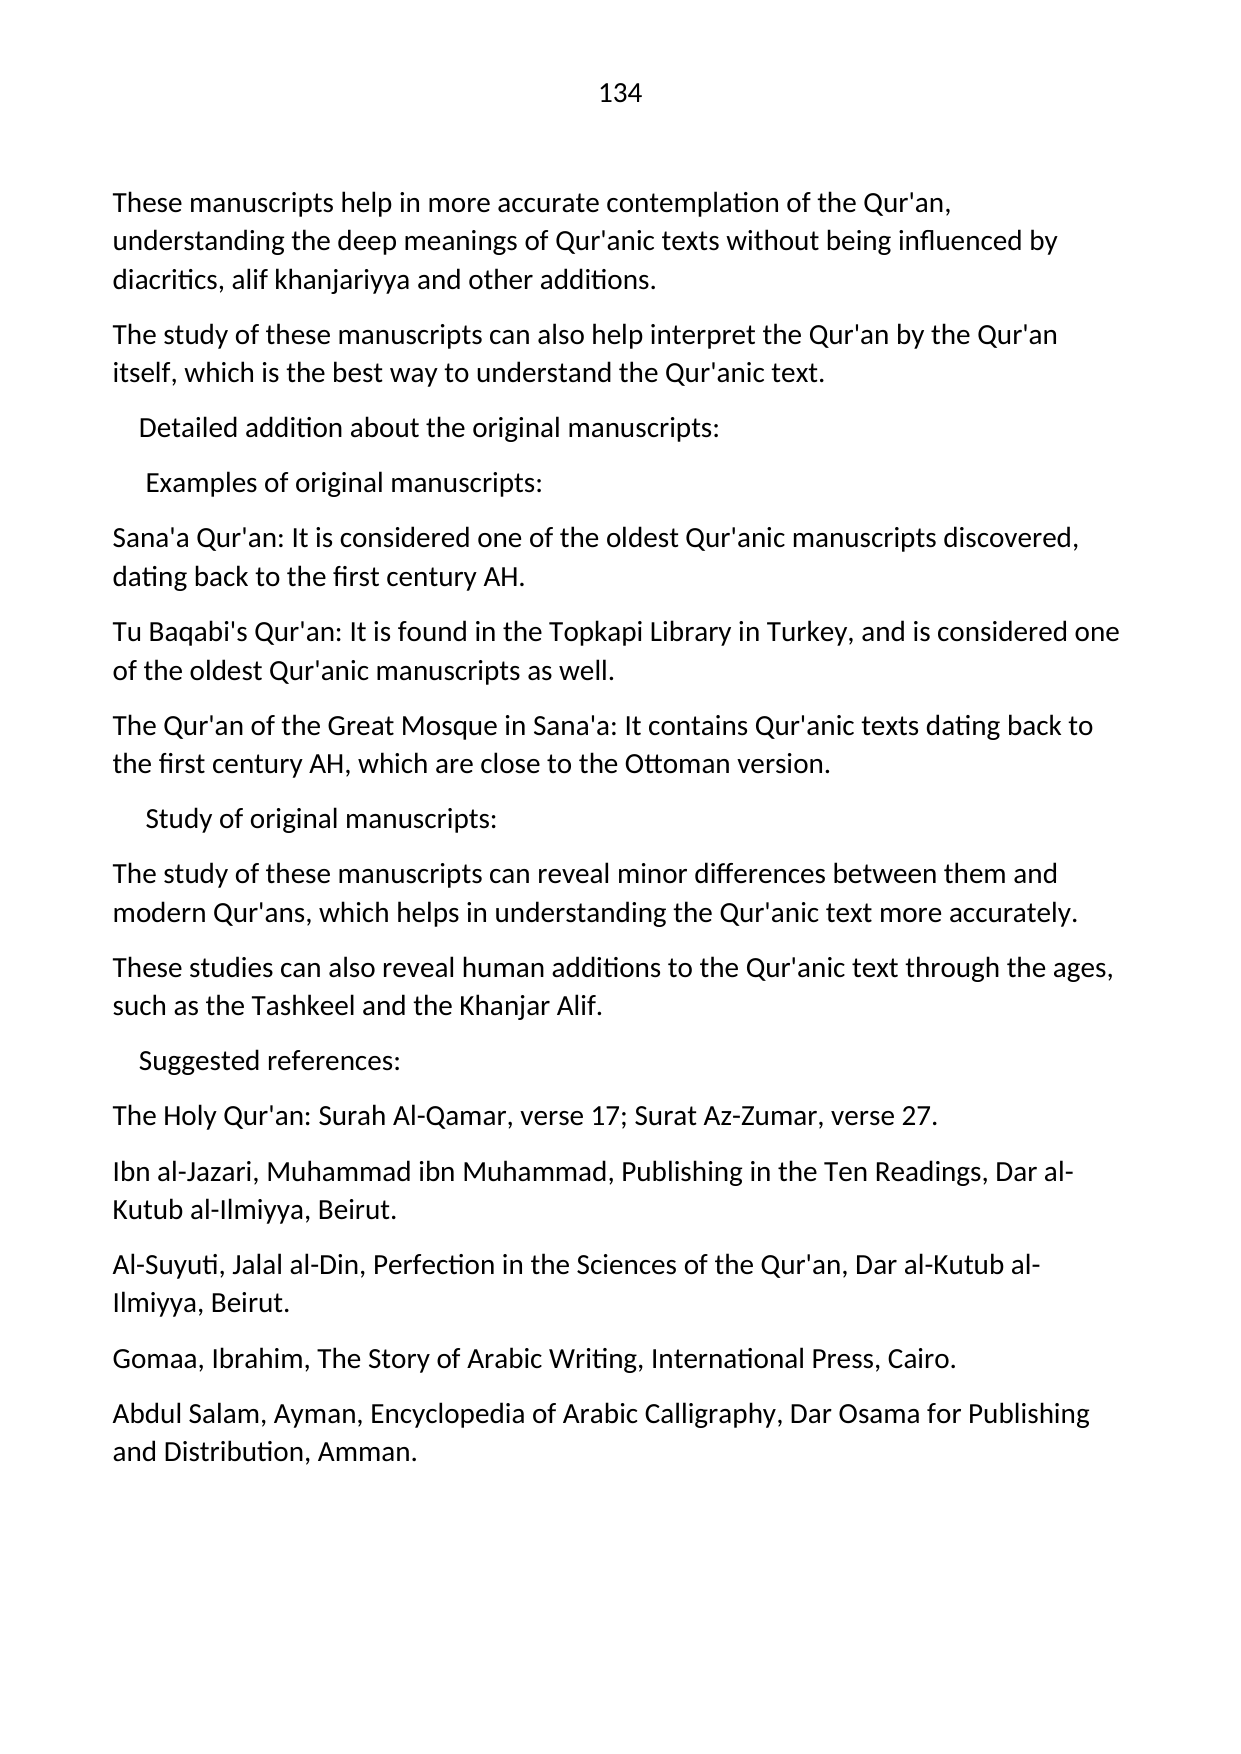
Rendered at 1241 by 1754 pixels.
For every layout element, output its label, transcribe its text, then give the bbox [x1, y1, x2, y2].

text Suggested references: [112, 1042, 1128, 1078]
text These studies can also reveal human additions to the Qur'anic text through the ages, such as the Tashkeel and the Khanjar Alif. [112, 949, 1128, 1023]
text The Holy Qur'an: Surah Al-Qamar, verse 17; Surat Az-Zumar, verse 27. [112, 1097, 1128, 1133]
text Abdul Salam, Ayman, Encyclopedia of Arabic Calligraphy, Dar Osama for Publishing and Distribution, Amman. [112, 1395, 1128, 1469]
text Ibn al-Jazari, Muhammad ibn Muhammad, Publishing in the Ten Readings, Dar al-Kutub al-Ilmiyya, Beirut. [112, 1153, 1128, 1227]
text These manuscripts help in more accurate contemplation of the Qur'an, understanding the deep meanings of Qur'anic texts without being influenced by diacritics, alif khanjariyya and other additions. [112, 184, 1128, 296]
text Sana'a Qur'an: It is considered one of the oldest Qur'anic manuscripts discovered, dating back to the first century AH. [112, 519, 1128, 594]
text Al-Suyuti, Jalal al-Din, Perfection in the Sciences of the Qur'an, Dar al-Kutub al-Ilmiyya, Beirut. [112, 1246, 1128, 1320]
text The study of these manuscripts can reveal minor differences between them and modern Qur'ans, which helps in understanding the Qur'anic text more accurately. [112, 855, 1128, 929]
text The study of these manuscripts can also help interpret the Qur'an by the Qur'an itself, which is the best way to understand the Qur'anic text. [112, 316, 1128, 390]
text Detailed addition about the original manuscripts: [112, 409, 1128, 445]
text Gomaa, Ibrahim, The Story of Arabic Writing, International Press, Cairo. [112, 1340, 1128, 1375]
text Examples of original manuscripts: [112, 464, 1128, 500]
text Tu Baqabi's Qur'an: It is found in the Topkapi Library in Turkey, and is considered one of the oldest Qur'anic manuscripts as well. [112, 613, 1128, 687]
text Study of original manuscripts: [112, 800, 1128, 836]
text The Qur'an of the Great Mosque in Sana'a: It contains Qur'anic texts dating back to the first century AH, which are close to the Ottoman version. [112, 707, 1128, 781]
